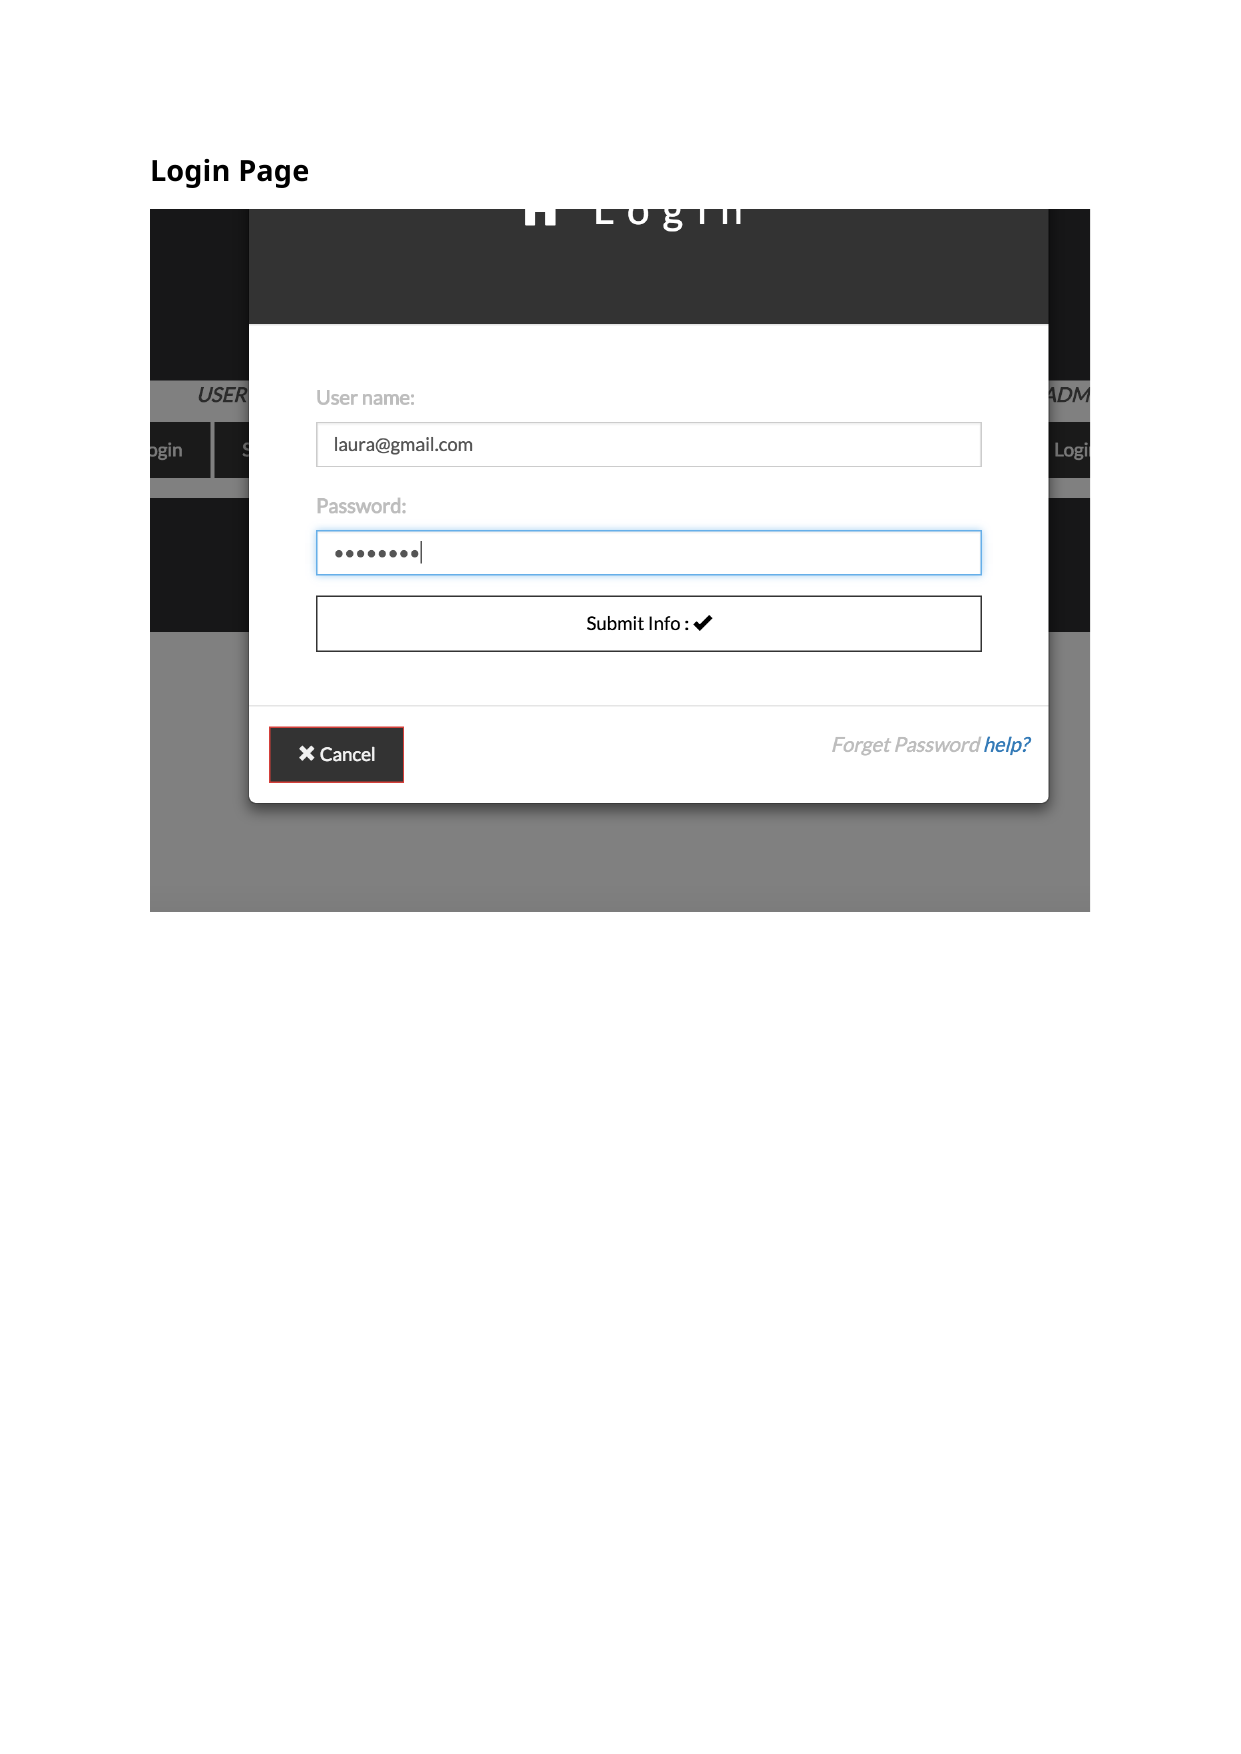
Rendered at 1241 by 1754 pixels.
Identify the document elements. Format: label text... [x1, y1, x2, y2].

text Login Page [150, 150, 1083, 190]
picture [150, 209, 1091, 912]
